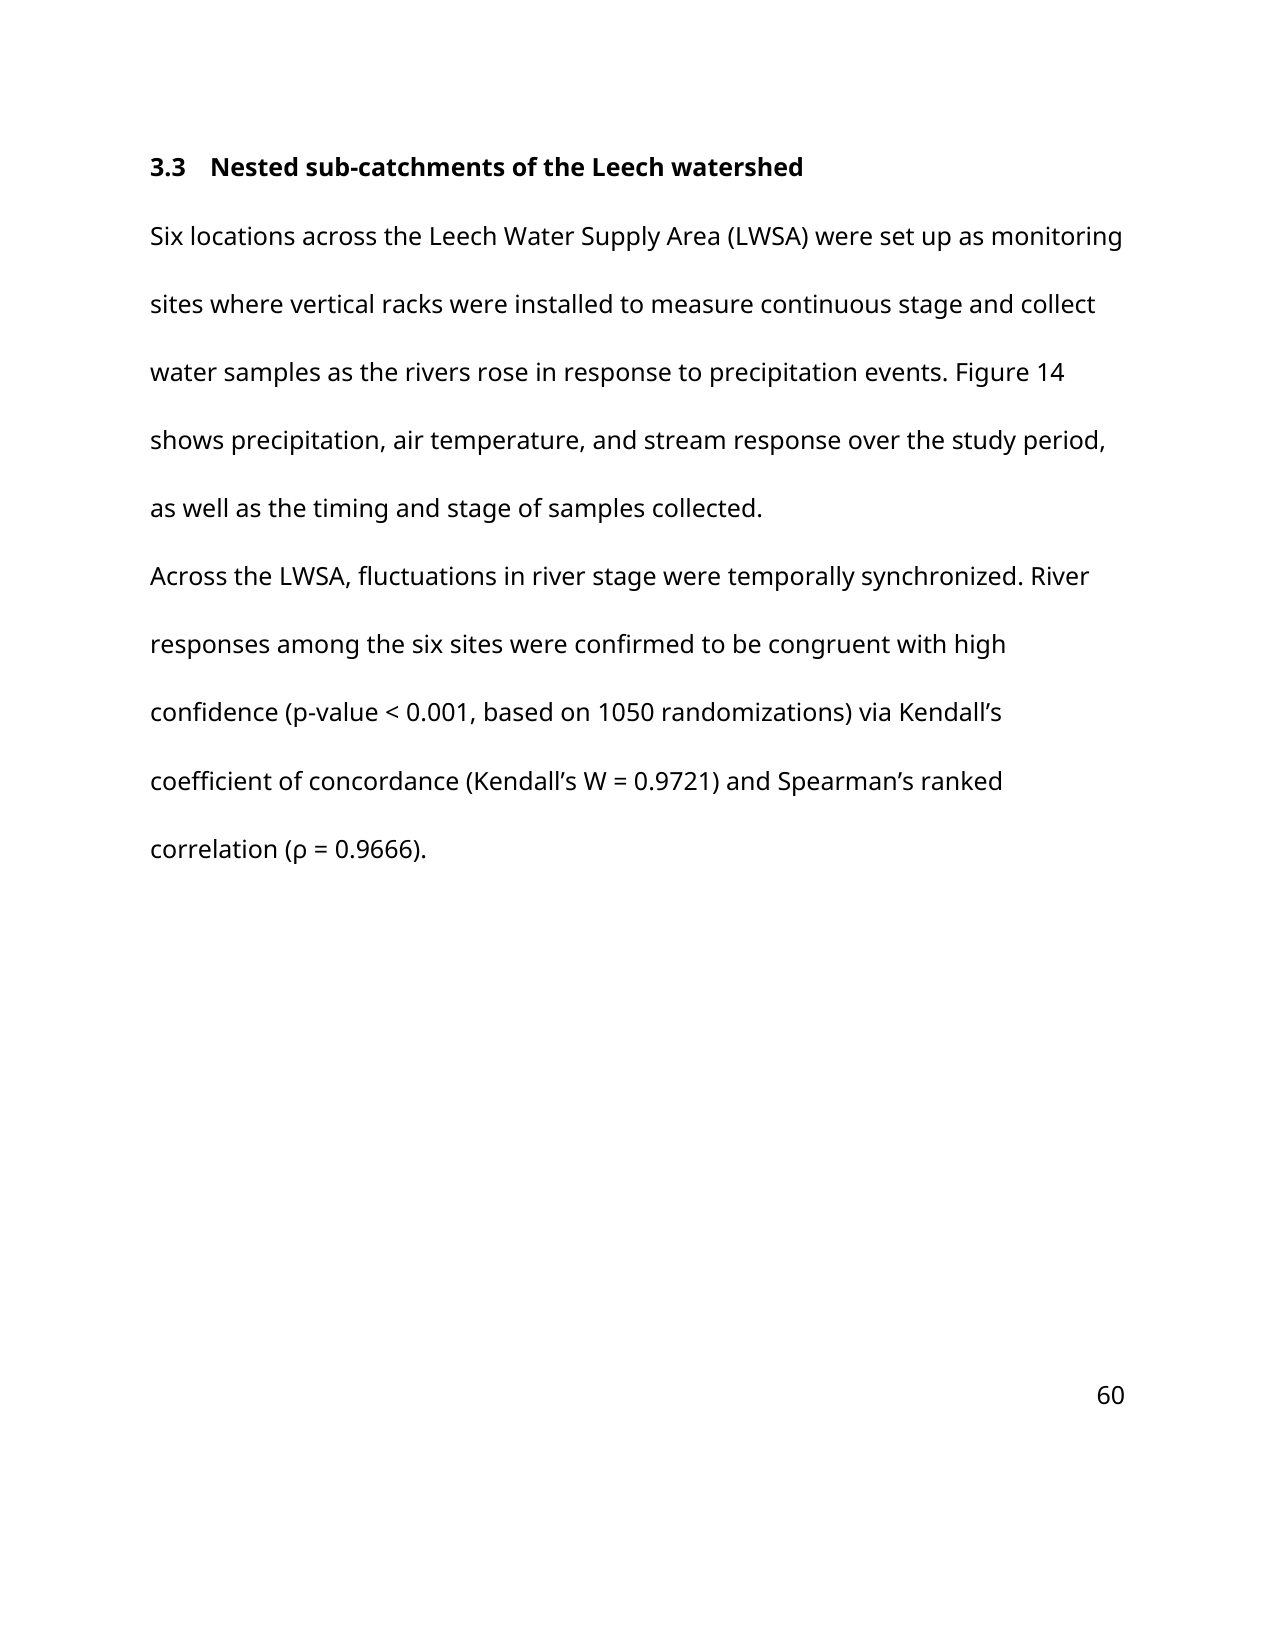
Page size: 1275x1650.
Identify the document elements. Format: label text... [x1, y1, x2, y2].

subtitle Nested sub-catchments of the Leech watershed [150, 150, 1125, 184]
text Across the LWSA, fluctuations in river stage were temporally synchronized. River responses among the six sites were confirmed to be congruent with high confidence (p-value < 0.001, based on 1050 randomizations) via Kendall’s coefficient of concordance (Kendall’s W = 0.9721) and Spearman’s ranked correlation (ρ = 0.9666). [150, 559, 1125, 865]
text Six locations across the Leech Water Supply Area (LWSA) were set up as monitoring sites where vertical racks were installed to measure continuous stage and collect water samples as the rivers rose in response to precipitation events. Figure 14 shows precipitation, air temperature, and stream response over the study period, as well as the timing and stage of samples collected. [150, 218, 1125, 525]
